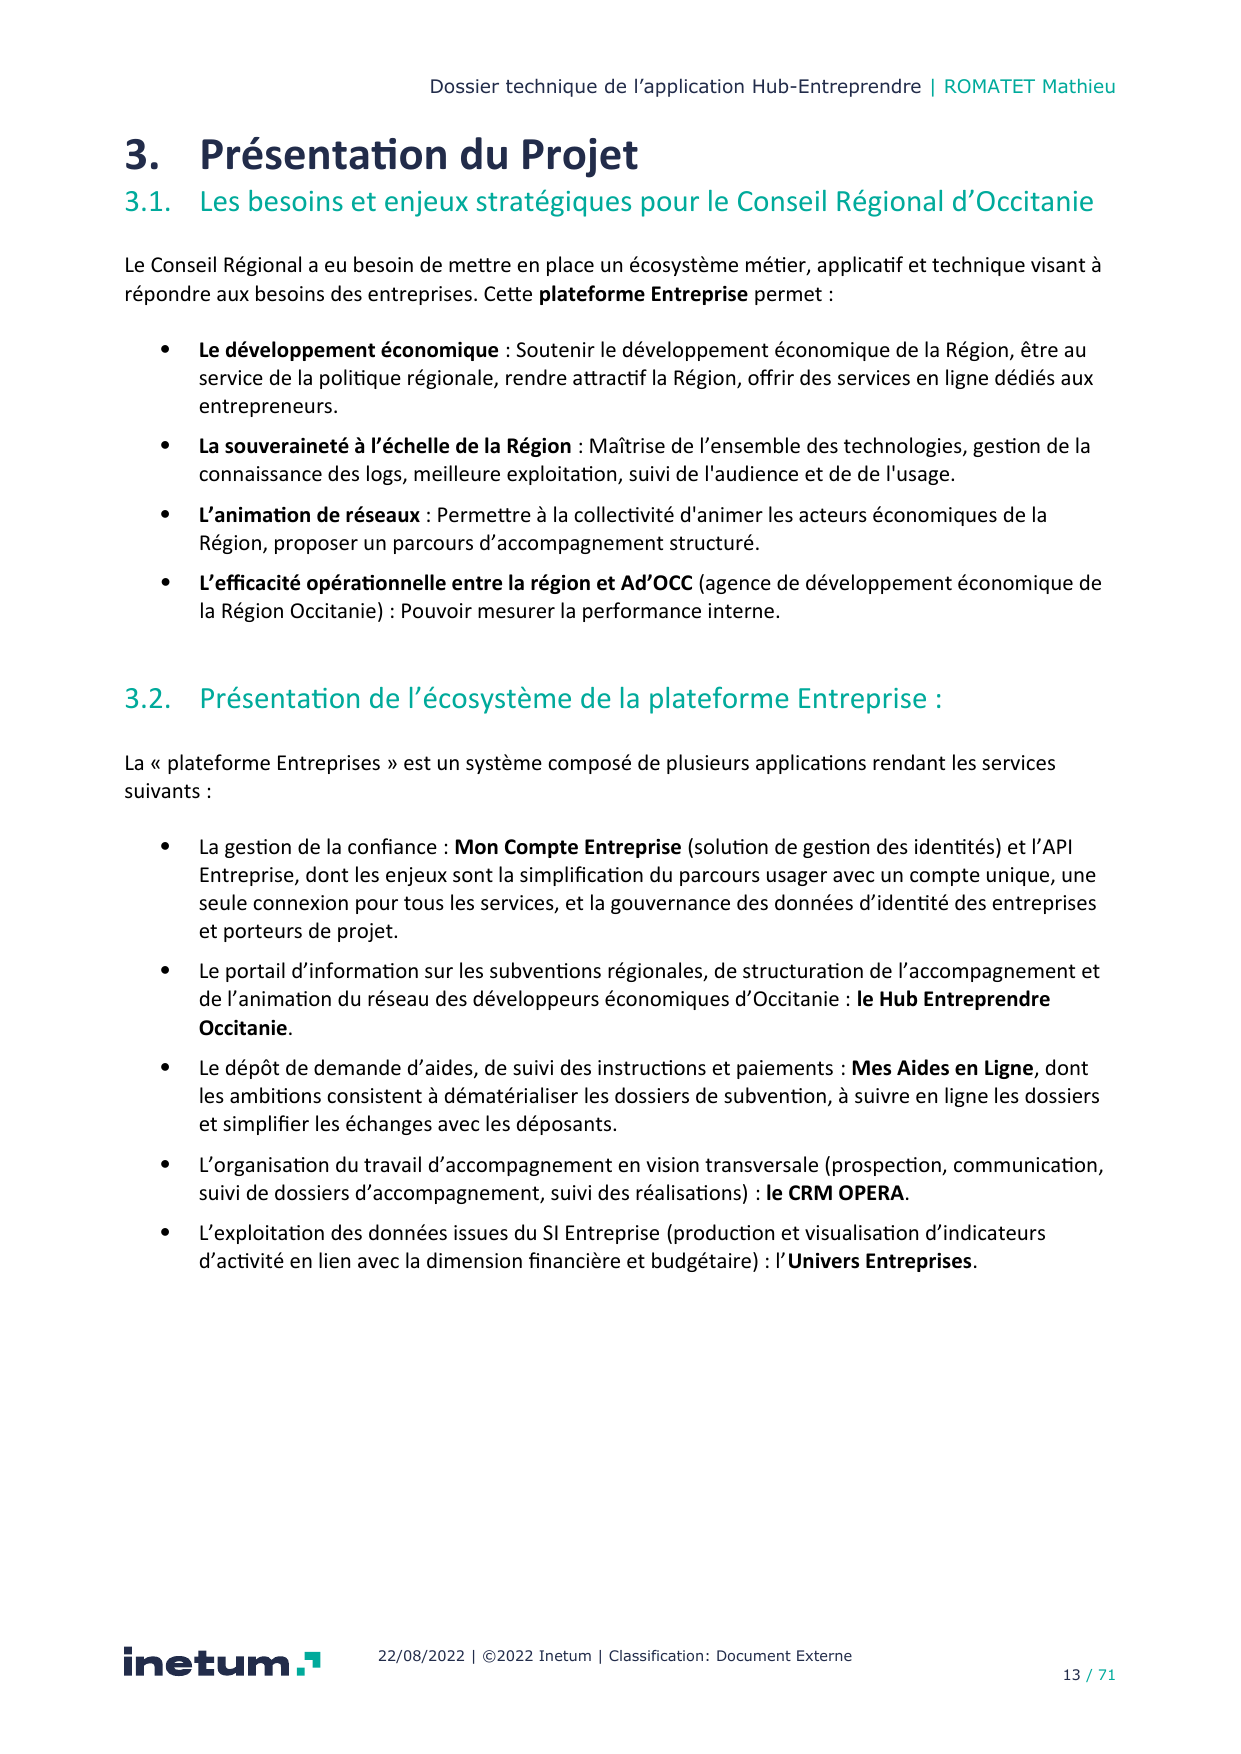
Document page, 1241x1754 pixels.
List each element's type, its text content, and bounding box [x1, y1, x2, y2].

list Le dépôt de demande d’aides, de suivi des instructions et paiements : Mes Aides en Ligne, dont les ambitions consistent à dématérialiser les dossiers de subvention, à suivre en ligne les dossiers et simplifier les échanges avec les déposants. [161, 1053, 1116, 1137]
list L’exploitation des données issues du SI Entreprise (production et visualisation d’indicateurs d’activité en lien avec la dimension financière et budgétaire) : l’Univers Entreprises. [161, 1218, 1116, 1274]
list L’animation de réseaux : Permettre à la collectivité d'animer les acteurs économiques de la Région, proposer un parcours d’accompagnement structuré. [161, 500, 1116, 556]
list La souveraineté à l’échelle de la Région : Maîtrise de l’ensemble des technologies, gestion de la connaissance des logs, meilleure exploitation, suivi de l'audience et de de l'usage. [161, 431, 1116, 487]
subtitle Présentation de l’écosystème de la plateforme Entreprise : [124, 678, 1116, 717]
list L’organisation du travail d’accompagnement en vision transversale (prospection, communication, suivi de dossiers d’accompagnement, suivi des réalisations) : le CRM OPERA. [161, 1150, 1116, 1206]
list Le développement économique : Soutenir le développement économique de la Région, être au service de la politique régionale, rendre attractif la Région, offrir des services en ligne dédiés aux entrepreneurs. [161, 335, 1116, 419]
list Le portail d’information sur les subventions régionales, de structuration de l’accompagnement et de l’animation du réseau des développeurs économiques d’Occitanie : le Hub Entreprendre Occitanie. [161, 957, 1116, 1041]
list La gestion de la confiance : Mon Compte Entreprise (solution de gestion des identités) et l’API Entreprise, dont les enjeux sont la simplification du parcours usager avec un compte unique, une seule connexion pour tous les services, et la gouvernance des données d’identité des entreprises et porteurs de projet. [161, 832, 1116, 944]
subtitle Présentation du Projet [124, 124, 1116, 181]
text Le Conseil Régional a eu besoin de mettre en place un écosystème métier, applicatif et technique visant à répondre aux besoins des entreprises. Cette plateforme Entreprise permet : [124, 251, 1116, 307]
text La « plateforme Entreprises » est un système composé de plusieurs applications rendant les services suivants : [124, 748, 1116, 804]
list L’efficacité opérationnelle entre la région et Ad’OCC (agence de développement économique de la Région Occitanie) : Pouvoir mesurer la performance interne. [162, 568, 1116, 624]
subtitle Les besoins et enjeux stratégiques pour le Conseil Régional d’Occitanie [124, 181, 1116, 219]
